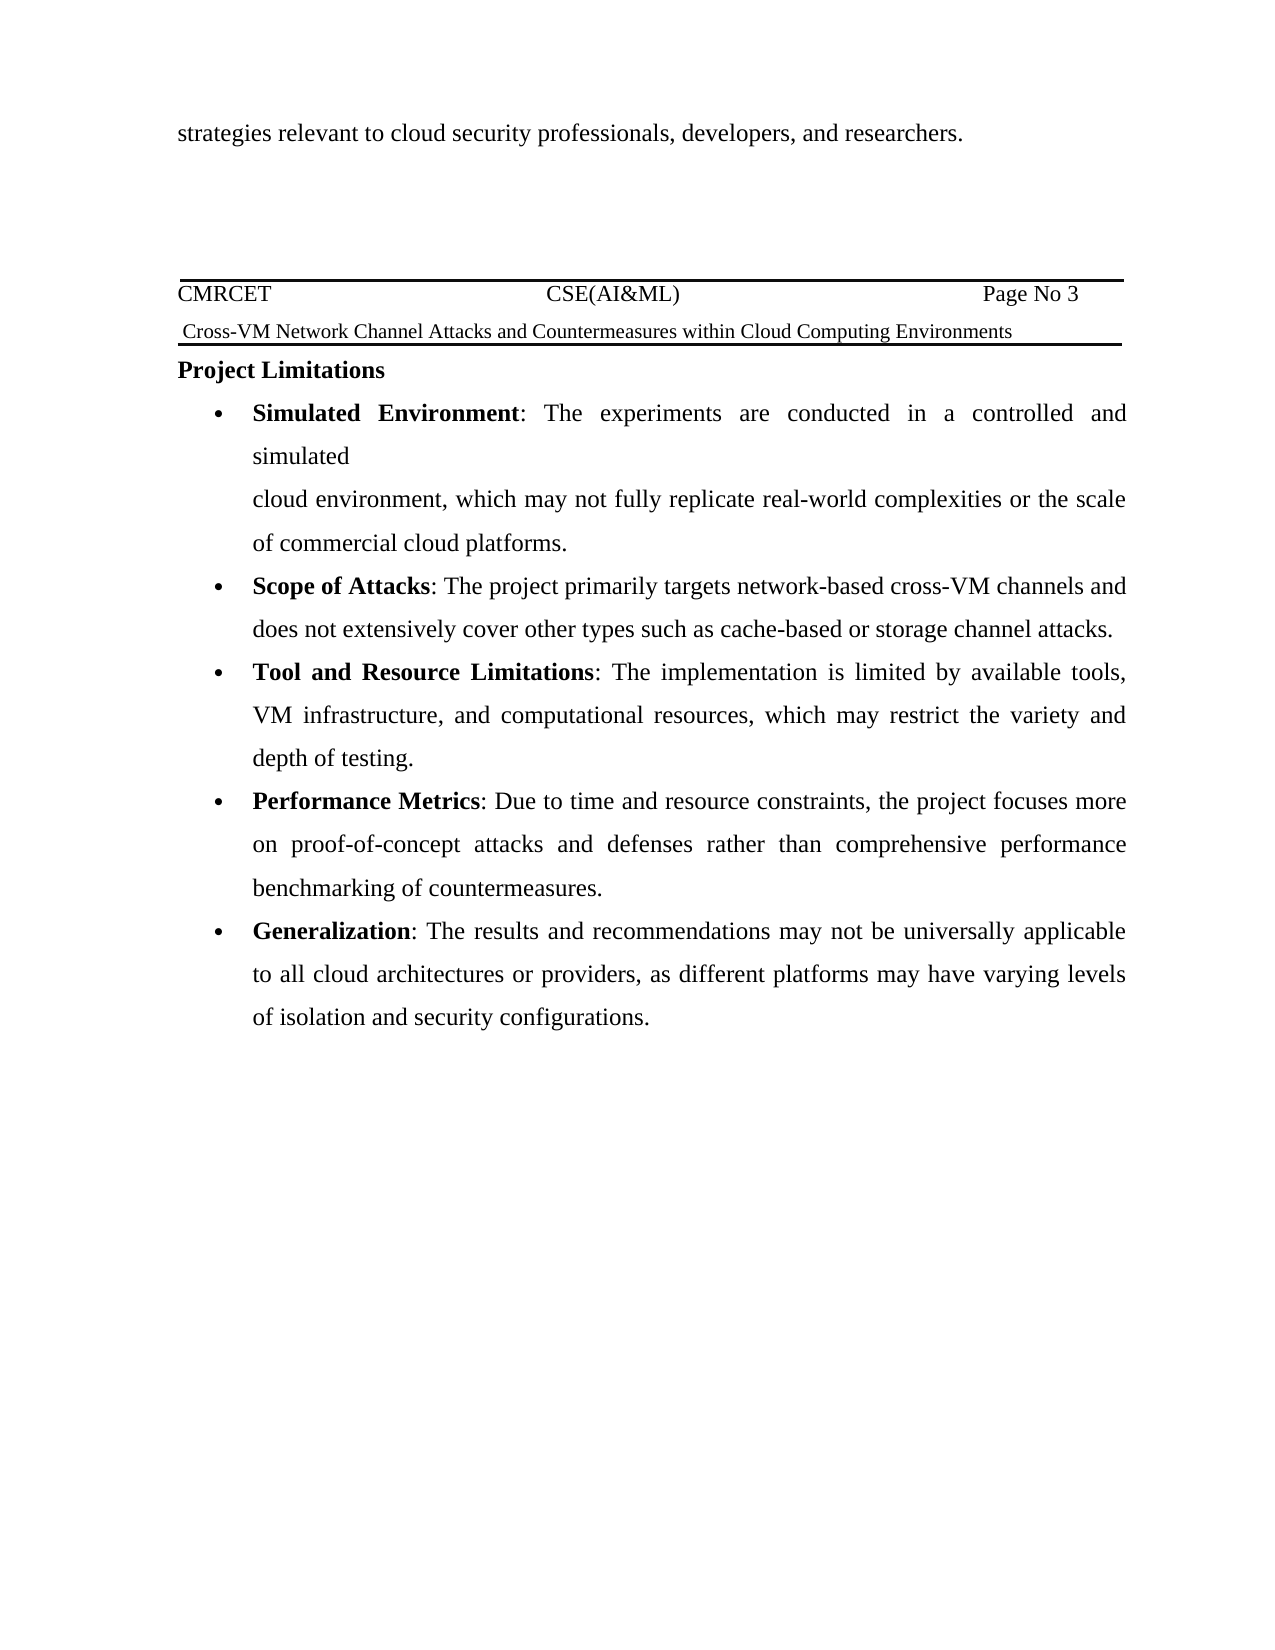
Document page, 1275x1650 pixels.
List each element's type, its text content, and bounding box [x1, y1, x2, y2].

text Cross-VM Network Channel Attacks and Countermeasures within Cloud Computing Environments [177, 319, 1127, 343]
list Scope of Attacks: The project primarily targets network-based cross-VM channels and does not extensively cover other types such as cache-based or storage channel attacks. [215, 571, 1127, 643]
list Simulated Environment: The experiments are conducted in a controlled and simulated [215, 398, 1127, 470]
list Performance Metrics: Due to time and resource constraints, the project focuses more on proof-of-concept attacks and defenses rather than comprehensive performance benchmarking of countermeasures. [215, 786, 1127, 901]
text Project Limitations [177, 355, 1127, 384]
list Generalization: The results and recommendations may not be universally applicable to all cloud architectures or providers, as different platforms may have varying levels of isolation and security configurations. [215, 916, 1127, 1031]
text CMRCET CSE(AI&ML) Page No 3 [177, 280, 1127, 306]
text cloud environment, which may not fully replicate real-world complexities or the scale of commercial cloud platforms. [252, 484, 1127, 556]
list Tool and Resource Limitations: The implementation is limited by available tools, VM infrastructure, and computational resources, which may restrict the variety and depth of testing. [215, 657, 1127, 772]
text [177, 118, 1127, 147]
